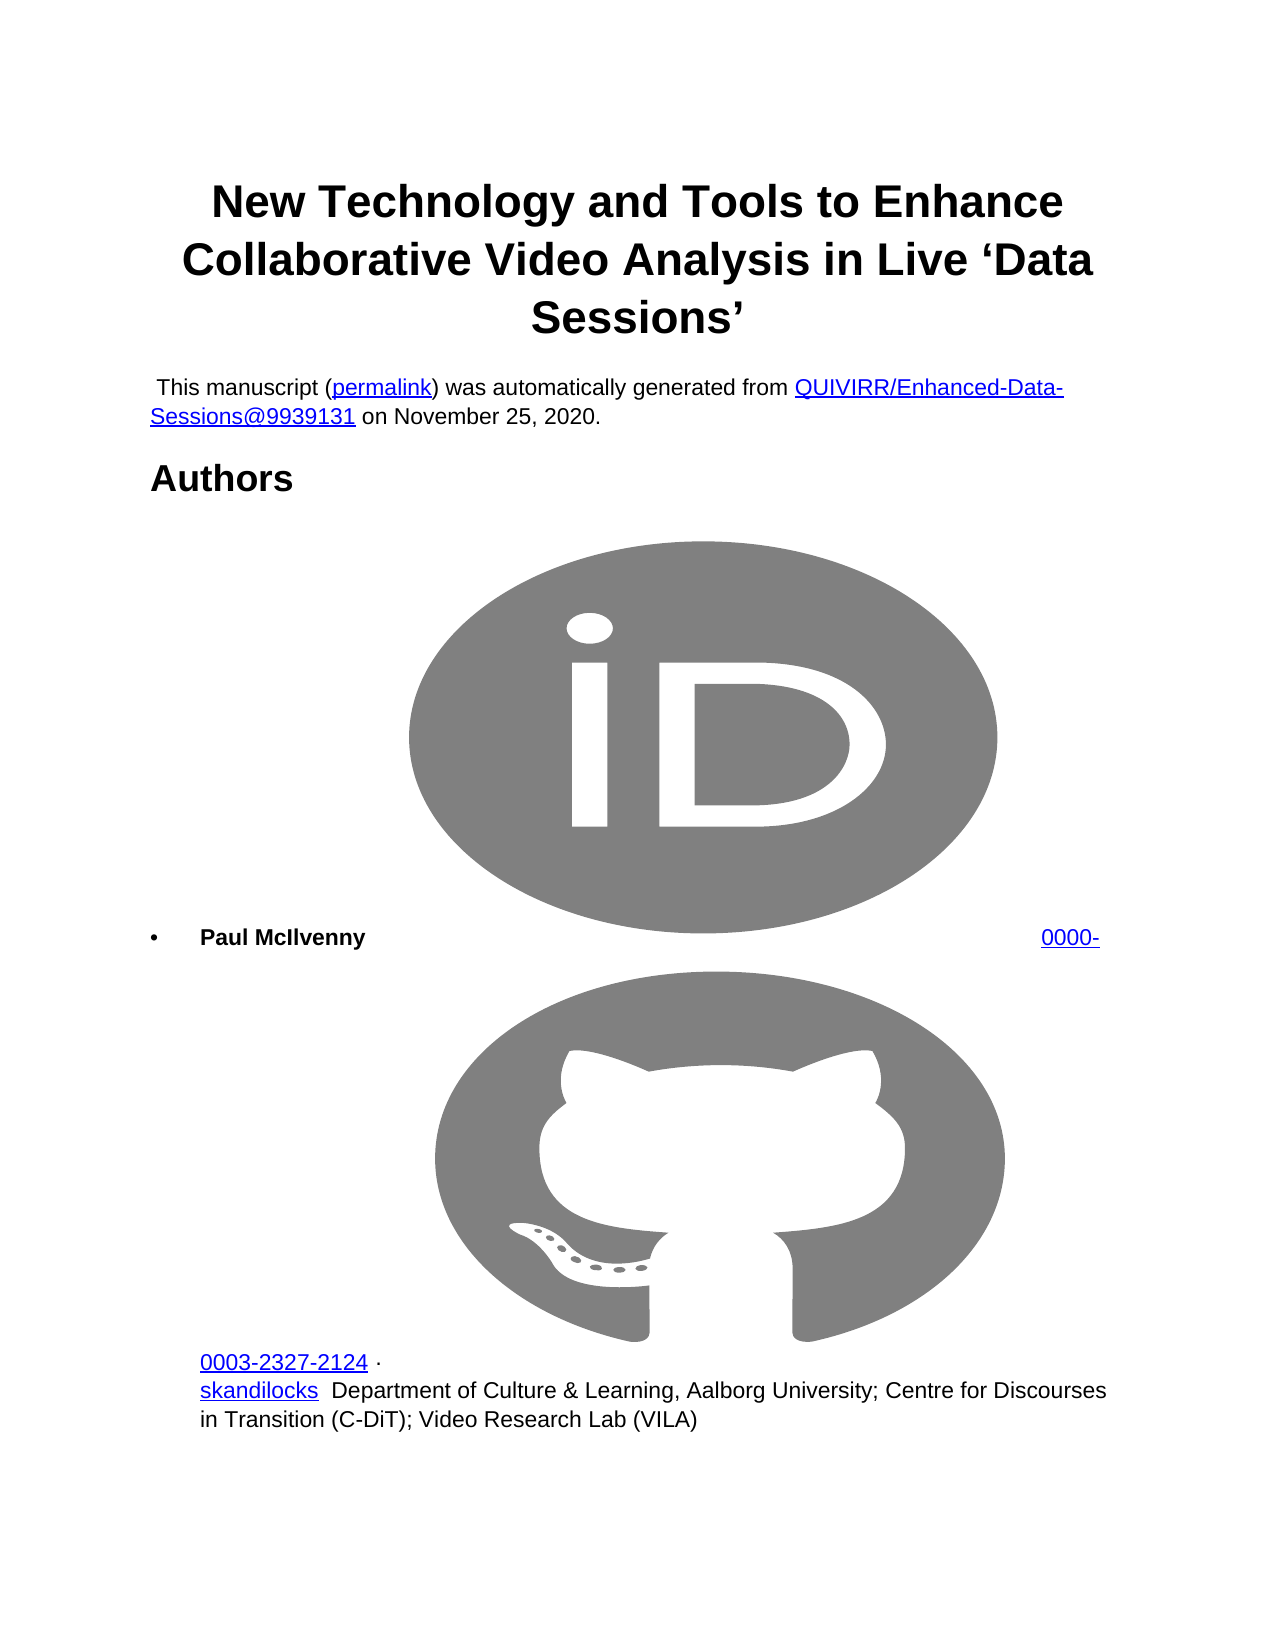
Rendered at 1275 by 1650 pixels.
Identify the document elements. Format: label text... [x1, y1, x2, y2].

text This manuscript (permalink) was automatically generated from QUIVIRR/Enhanced-Data-Sessions@9939131 on November 25, 2020. [150, 374, 1125, 429]
title New Technology and Tools to Enhance Collaborative Video Analysis in Live ‘Data Sessions’ [150, 175, 1125, 343]
list Paul McIlvenny 0000-0003-2327-2124 · skandilocks Department of Culture & Learning, Aalborg University; Centre for Discourses in Transition (C-DiT); Video Research Lab (VILA) [150, 529, 1125, 1433]
subtitle Authors [150, 457, 1125, 500]
